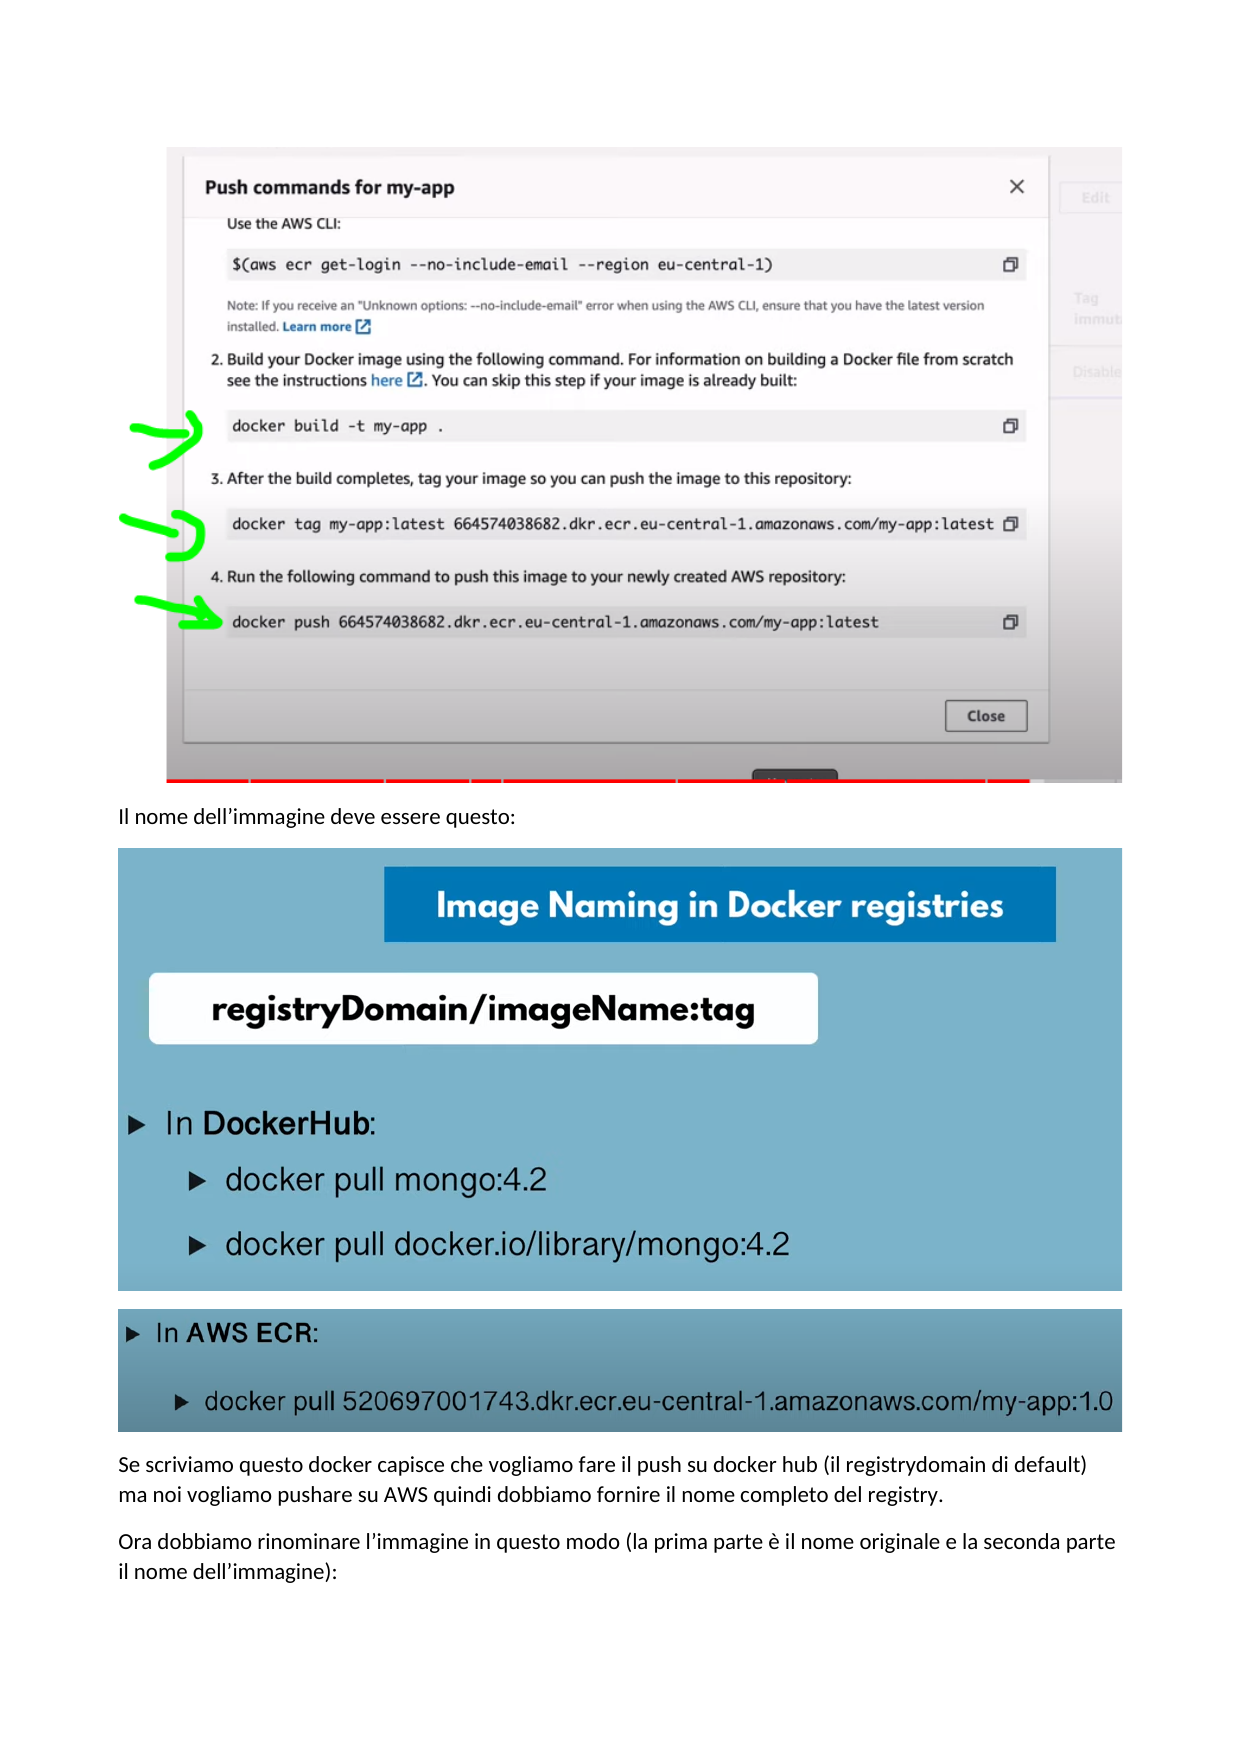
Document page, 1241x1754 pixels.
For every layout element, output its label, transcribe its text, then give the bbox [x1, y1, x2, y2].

text Se scriviamo questo docker capisce che vogliamo fare il push su docker hub (il registrydomain di default) ma noi vogliamo pushare su AWS quindi dobbiamo fornire il nome completo del registry. [118, 1450, 1122, 1508]
text Ora dobbiamo rinominare l’immagine in questo modo (la prima parte è il nome originale e la seconda parte il nome dell’immagine): [118, 1527, 1122, 1585]
picture [118, 147, 1123, 783]
picture [118, 1309, 1123, 1432]
picture [118, 848, 1123, 1291]
text Il nome dell’immagine deve essere questo: [118, 802, 1122, 830]
